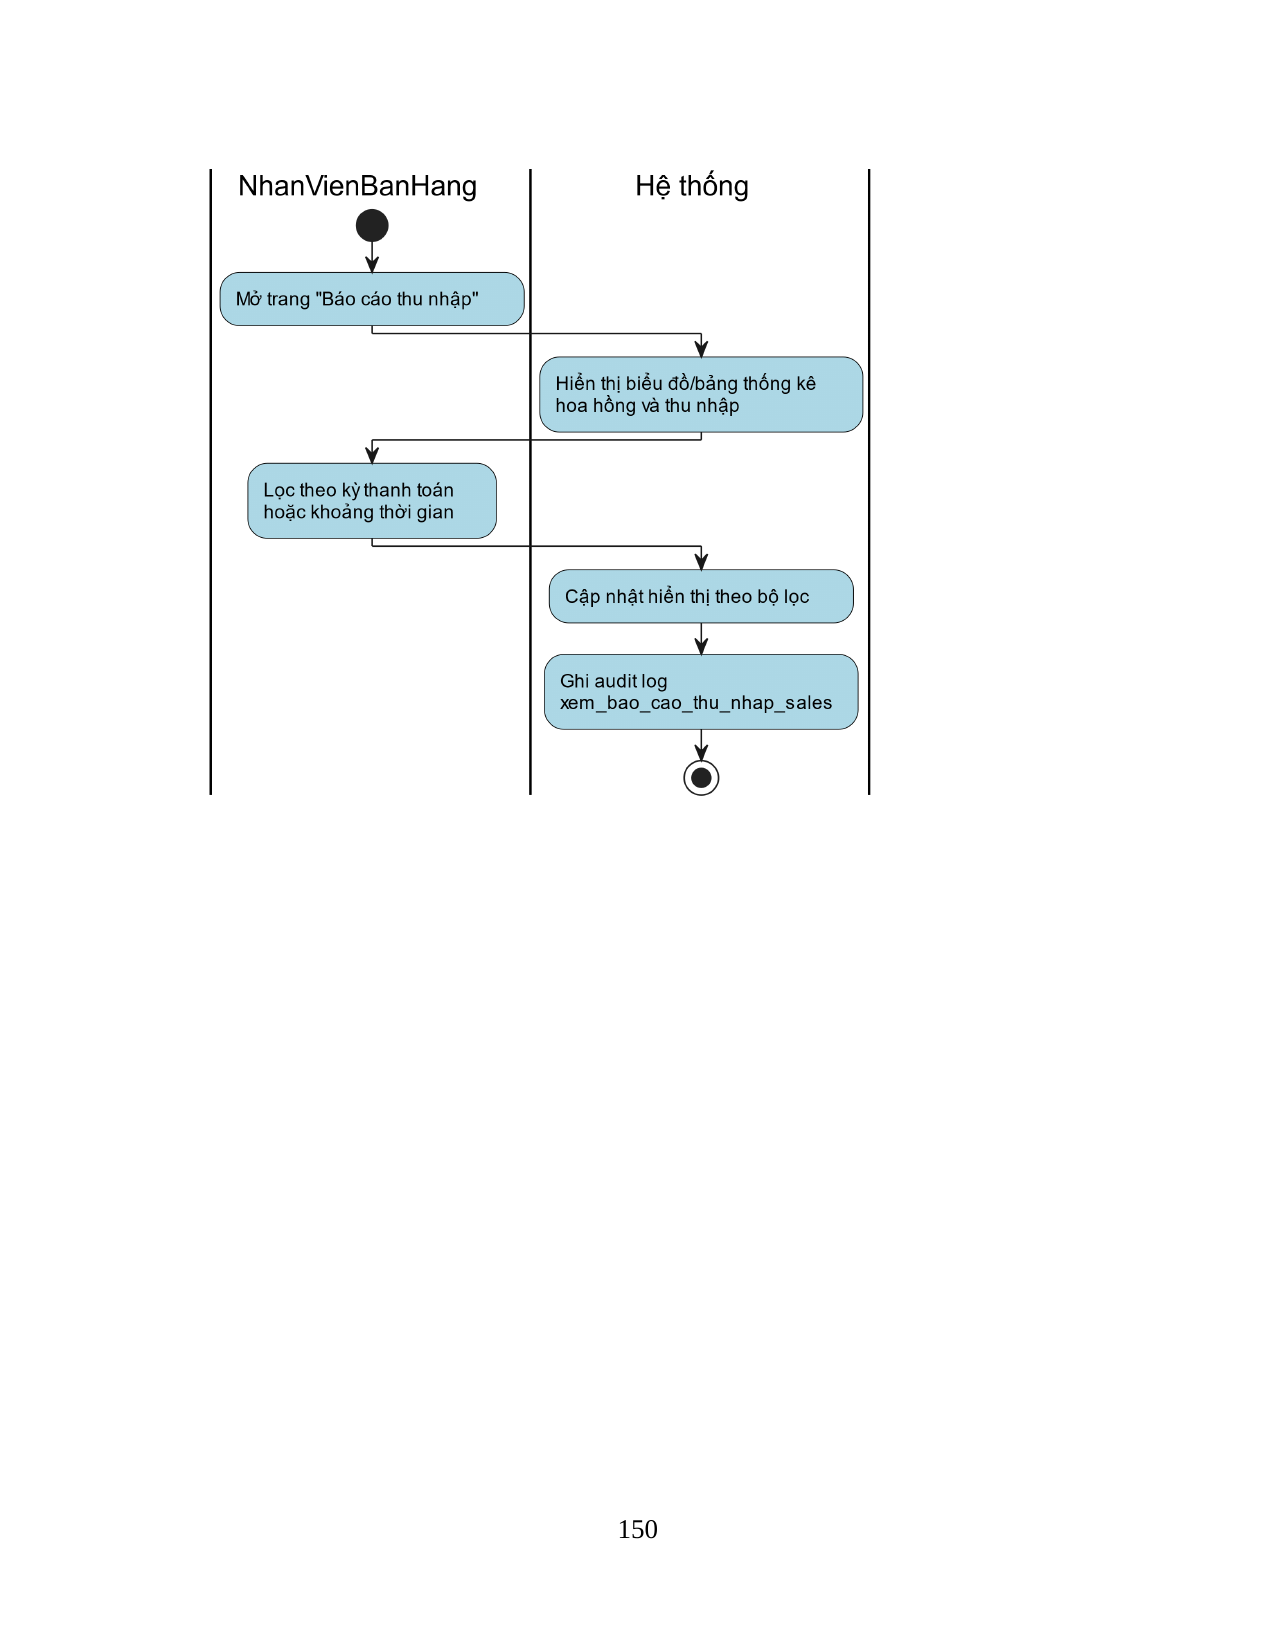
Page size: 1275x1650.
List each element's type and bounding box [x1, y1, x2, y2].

picture [187, 150, 899, 813]
